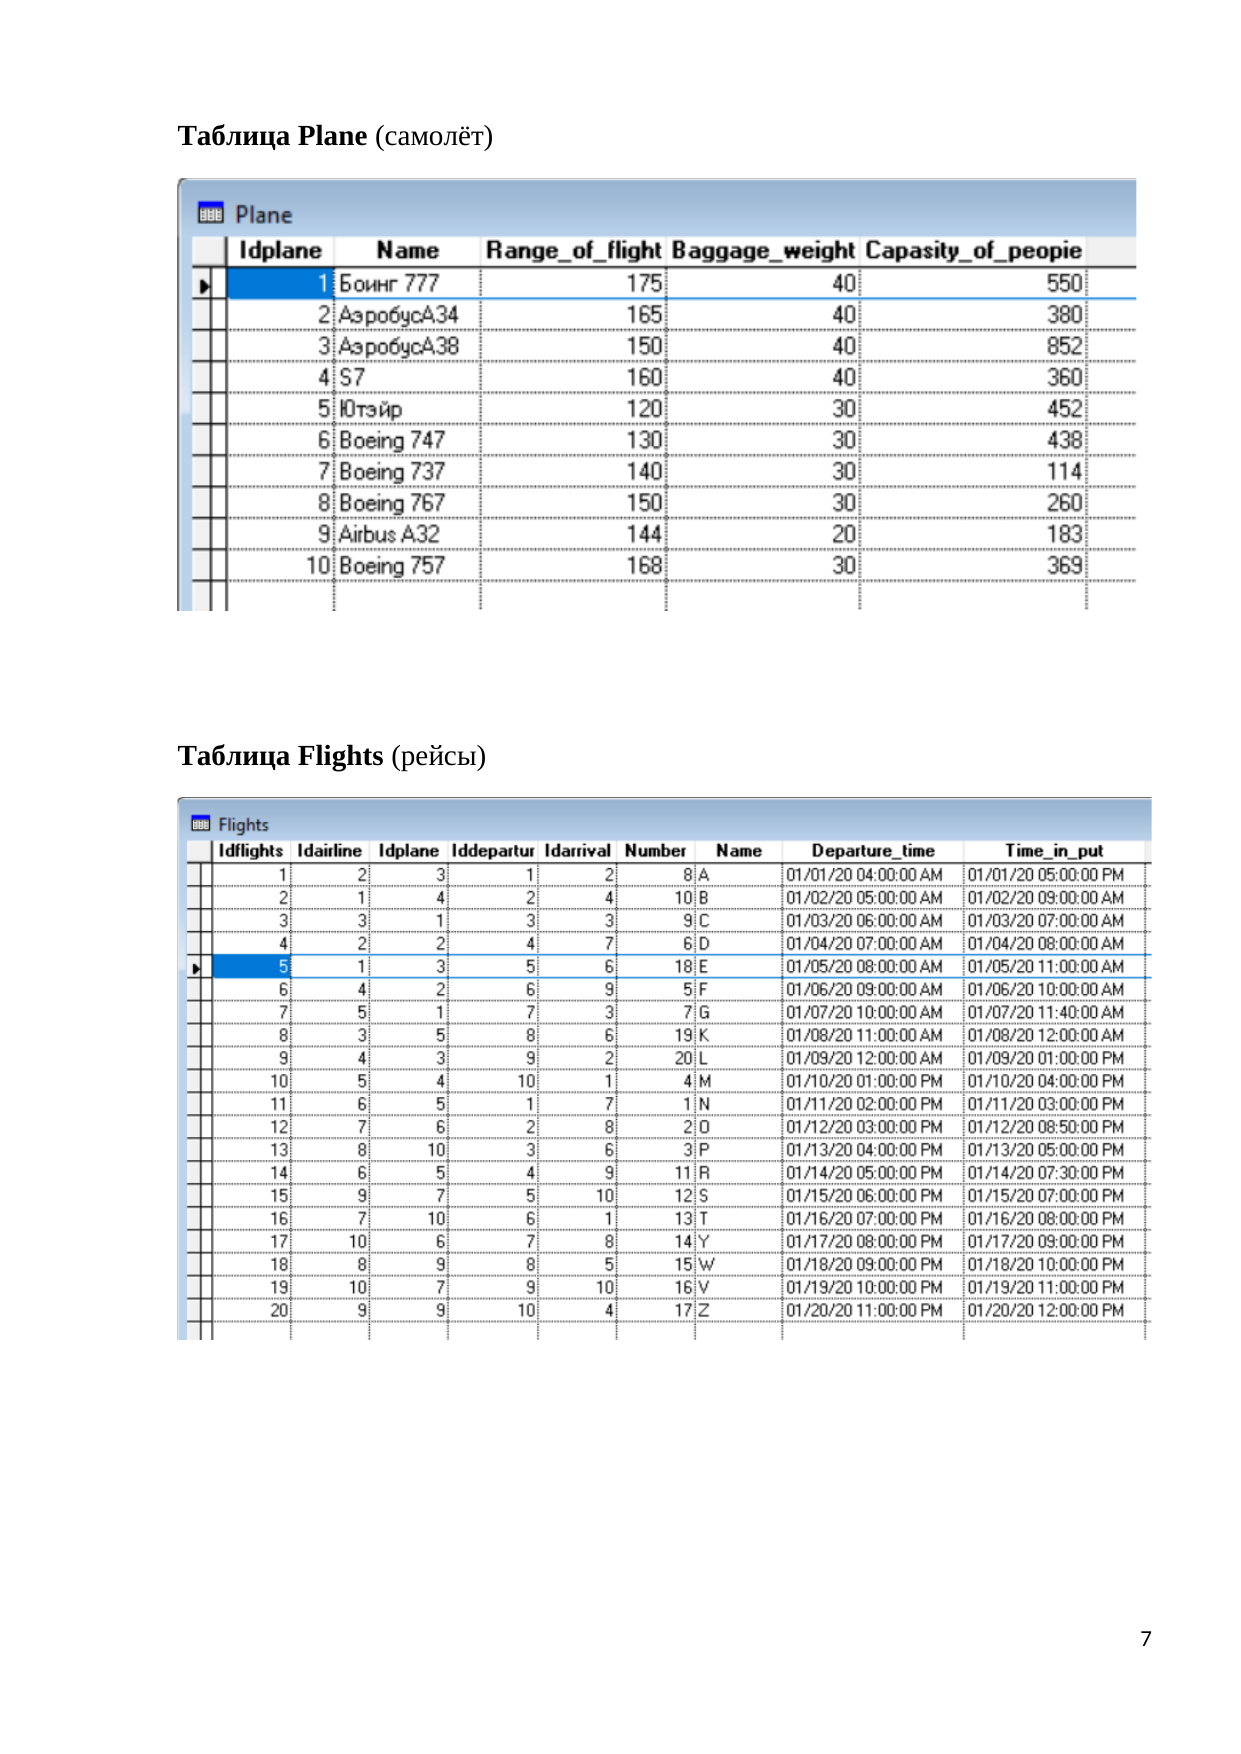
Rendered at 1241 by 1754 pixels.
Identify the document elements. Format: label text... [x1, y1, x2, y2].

text Таблица Plane (самолёт) [177, 118, 1152, 152]
picture [177, 797, 1152, 1340]
picture [177, 178, 1137, 611]
text Таблица Flights (рейсы) [177, 738, 1152, 771]
